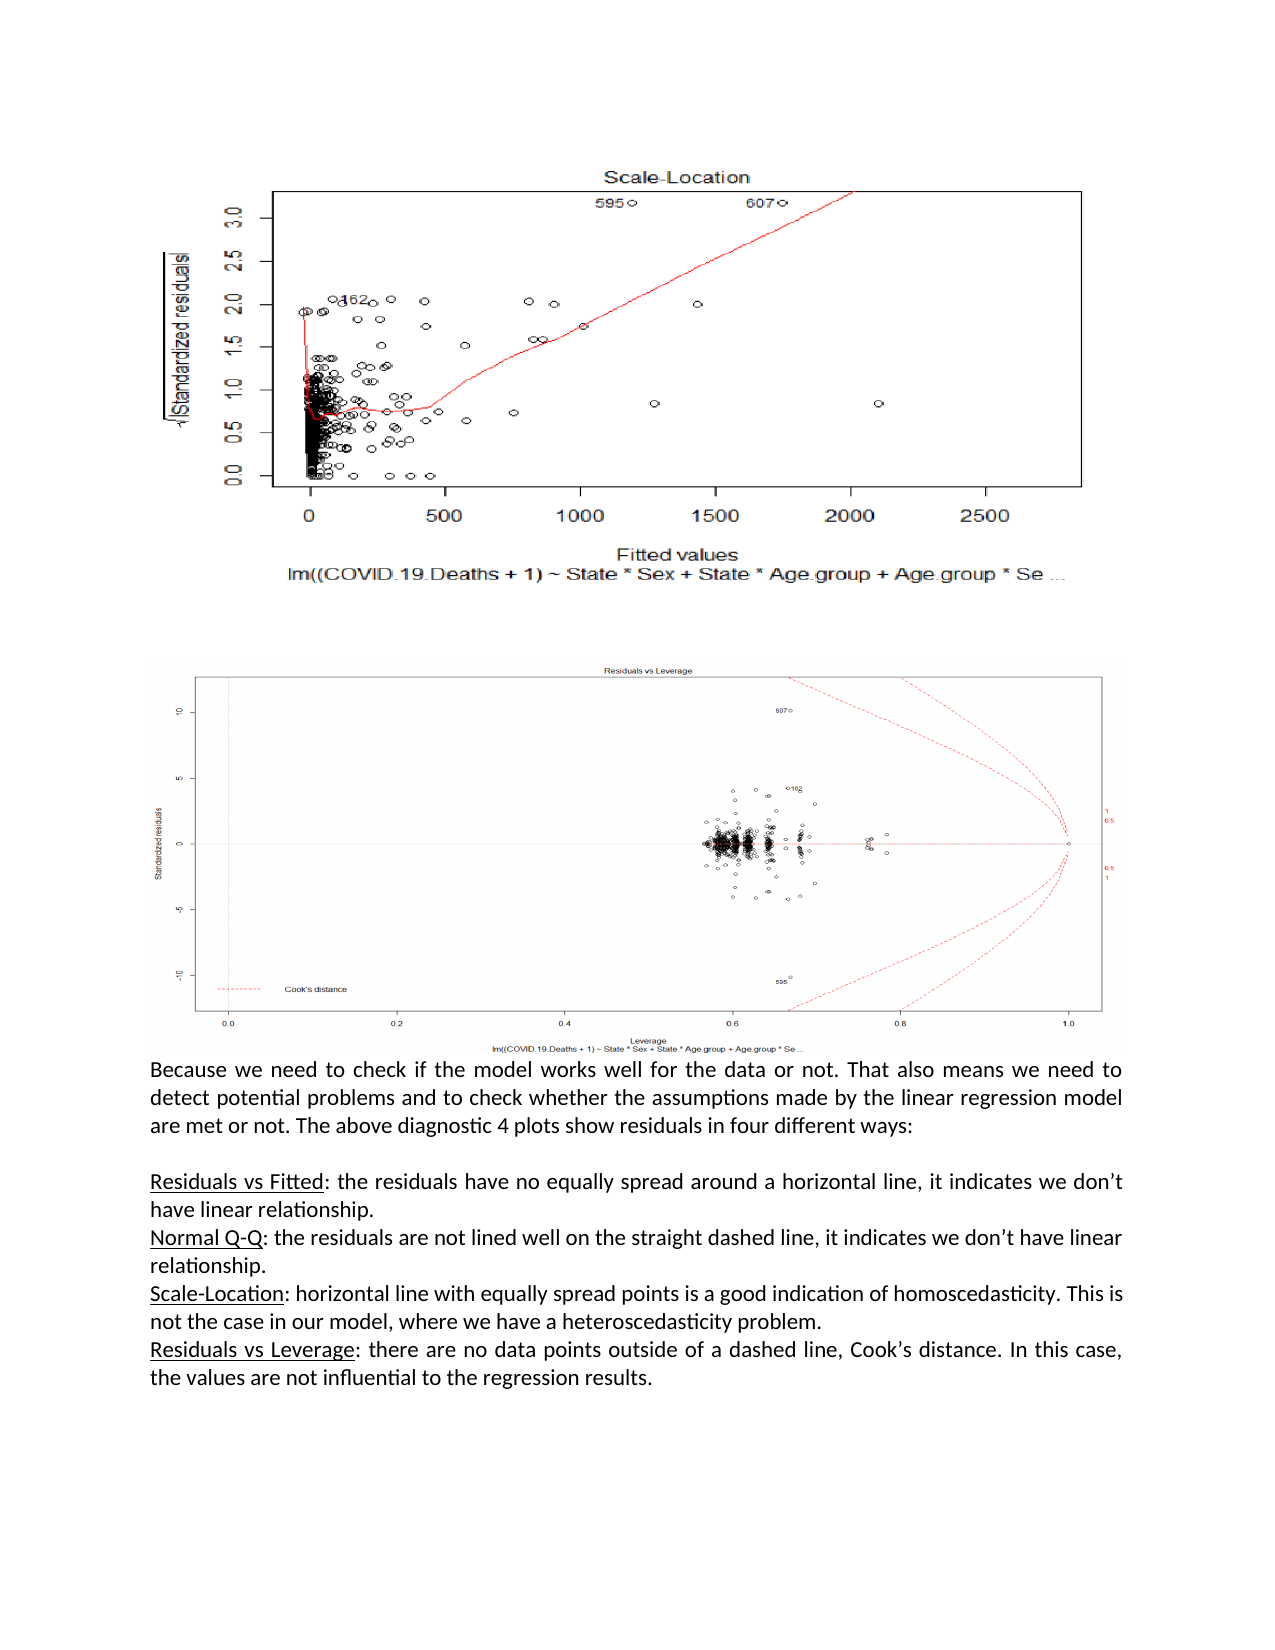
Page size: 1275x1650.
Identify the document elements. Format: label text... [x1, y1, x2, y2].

text Scale-Location: horizontal line with equally spread points is a good indication of homoscedasticity. This is not the case in our model, where we have a heteroscedasticity problem. [150, 1279, 1125, 1336]
picture [150, 655, 1125, 1056]
text Residuals vs Fitted: the residuals have no equally spread around a horizontal line, it indicates we don’t have linear relationship. [150, 1167, 1125, 1223]
text Normal Q-Q: the residuals are not lined well on the straight dashed line, it indicates we don’t have linear relationship. [150, 1223, 1125, 1279]
picture [150, 150, 1125, 600]
text Residuals vs Leverage: there are no data points outside of a dashed line, Cook’s distance. In this case, the values are not influential to the regression results. [150, 1336, 1125, 1392]
text Because we need to check if the model works well for the data or not. That also means we need to detect potential problems and to check whether the assumptions made by the linear regression model are met or not. The above diagnostic 4 plots show residuals in four different ways: [150, 1056, 1125, 1139]
